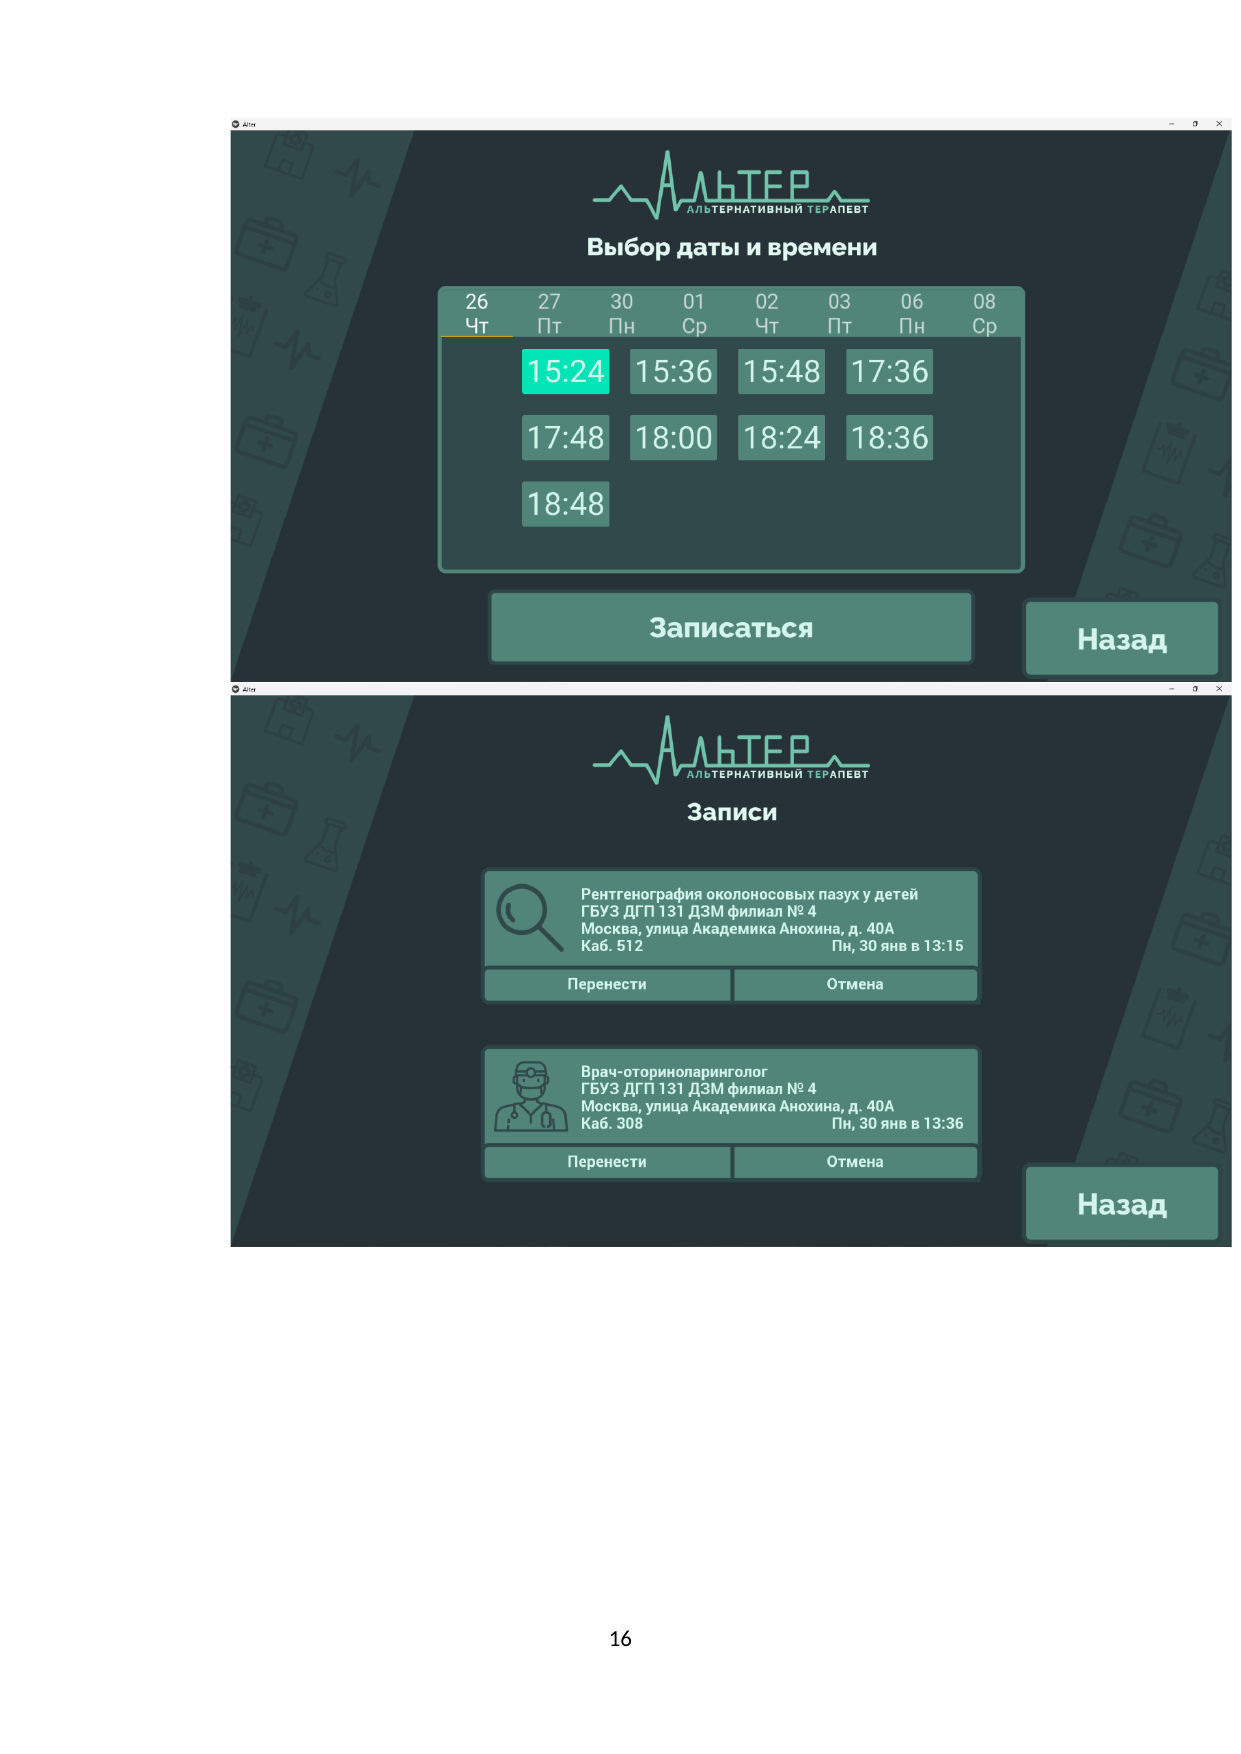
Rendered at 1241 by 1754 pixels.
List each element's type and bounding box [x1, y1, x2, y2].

picture [230, 683, 1232, 1247]
picture [230, 118, 1232, 682]
